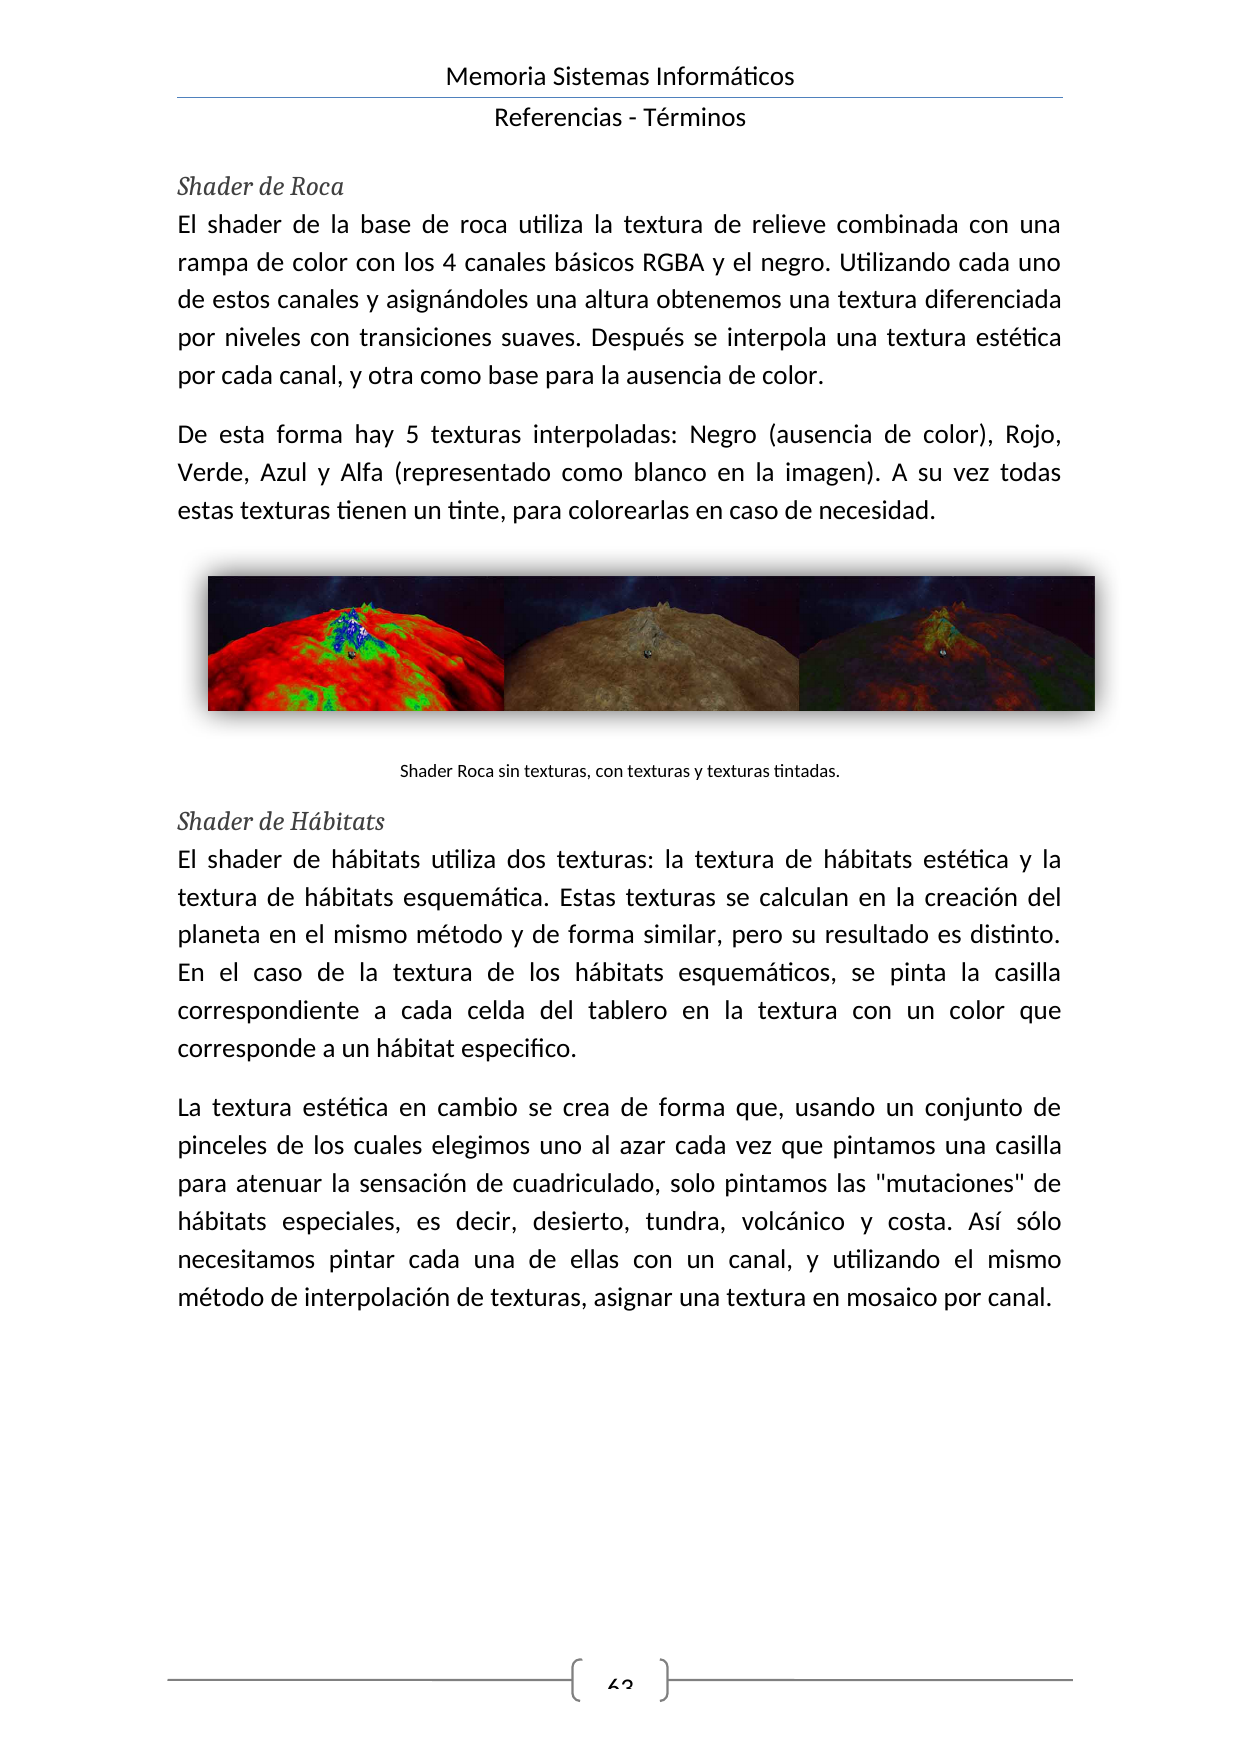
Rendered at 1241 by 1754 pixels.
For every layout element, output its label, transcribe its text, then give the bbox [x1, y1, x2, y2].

subtitle Shader de Roca [177, 171, 1063, 202]
text De esta forma hay 5 texturas interpoladas: Negro (ausencia de color), Rojo, Verde, Azul y Alfa (representado como blanco en la imagen). A su vez todas estas texturas tienen un tinte, para colorearlas en caso de necesidad. [177, 417, 1063, 526]
picture [208, 576, 1095, 711]
text El shader de hábitats utiliza dos texturas: la textura de hábitats estética y la textura de hábitats esquemática. Estas texturas se calculan en la creación del planeta en el mismo método y de forma similar, pero su resultado es distinto. En el caso de la textura de los hábitats esquemáticos, se pinta la casilla correspondiente a cada celda del tablero en la textura con un color que corresponde a un hábitat especifico. [177, 842, 1063, 1064]
subtitle Shader de Hábitats [177, 806, 1063, 837]
text La textura estética en cambio se crea de forma que, usando un conjunto de pinceles de los cuales elegimos uno al azar cada vez que pintamos una casilla para atenuar la sensación de cuadriculado, solo pintamos las "mutaciones" de hábitats especiales, es decir, desierto, tundra, volcánico y costa. Así sólo necesitamos pintar cada una de ellas con un canal, y utilizando el mismo método de interpolación de texturas, asignar una textura en mosaico por canal. [177, 1090, 1063, 1313]
text El shader de la base de roca utiliza la textura de relieve combinada con una rampa de color con los 4 canales básicos RGBA y el negro. Utilizando cada uno de estos canales y asignándoles una altura obtenemos una textura diferenciada por niveles con transiciones suaves. Después se interpola una textura estética por cada canal, y otra como base para la ausencia de color. [177, 207, 1063, 391]
text Shader Roca sin texturas, con texturas y texturas tintadas. [177, 759, 1063, 782]
